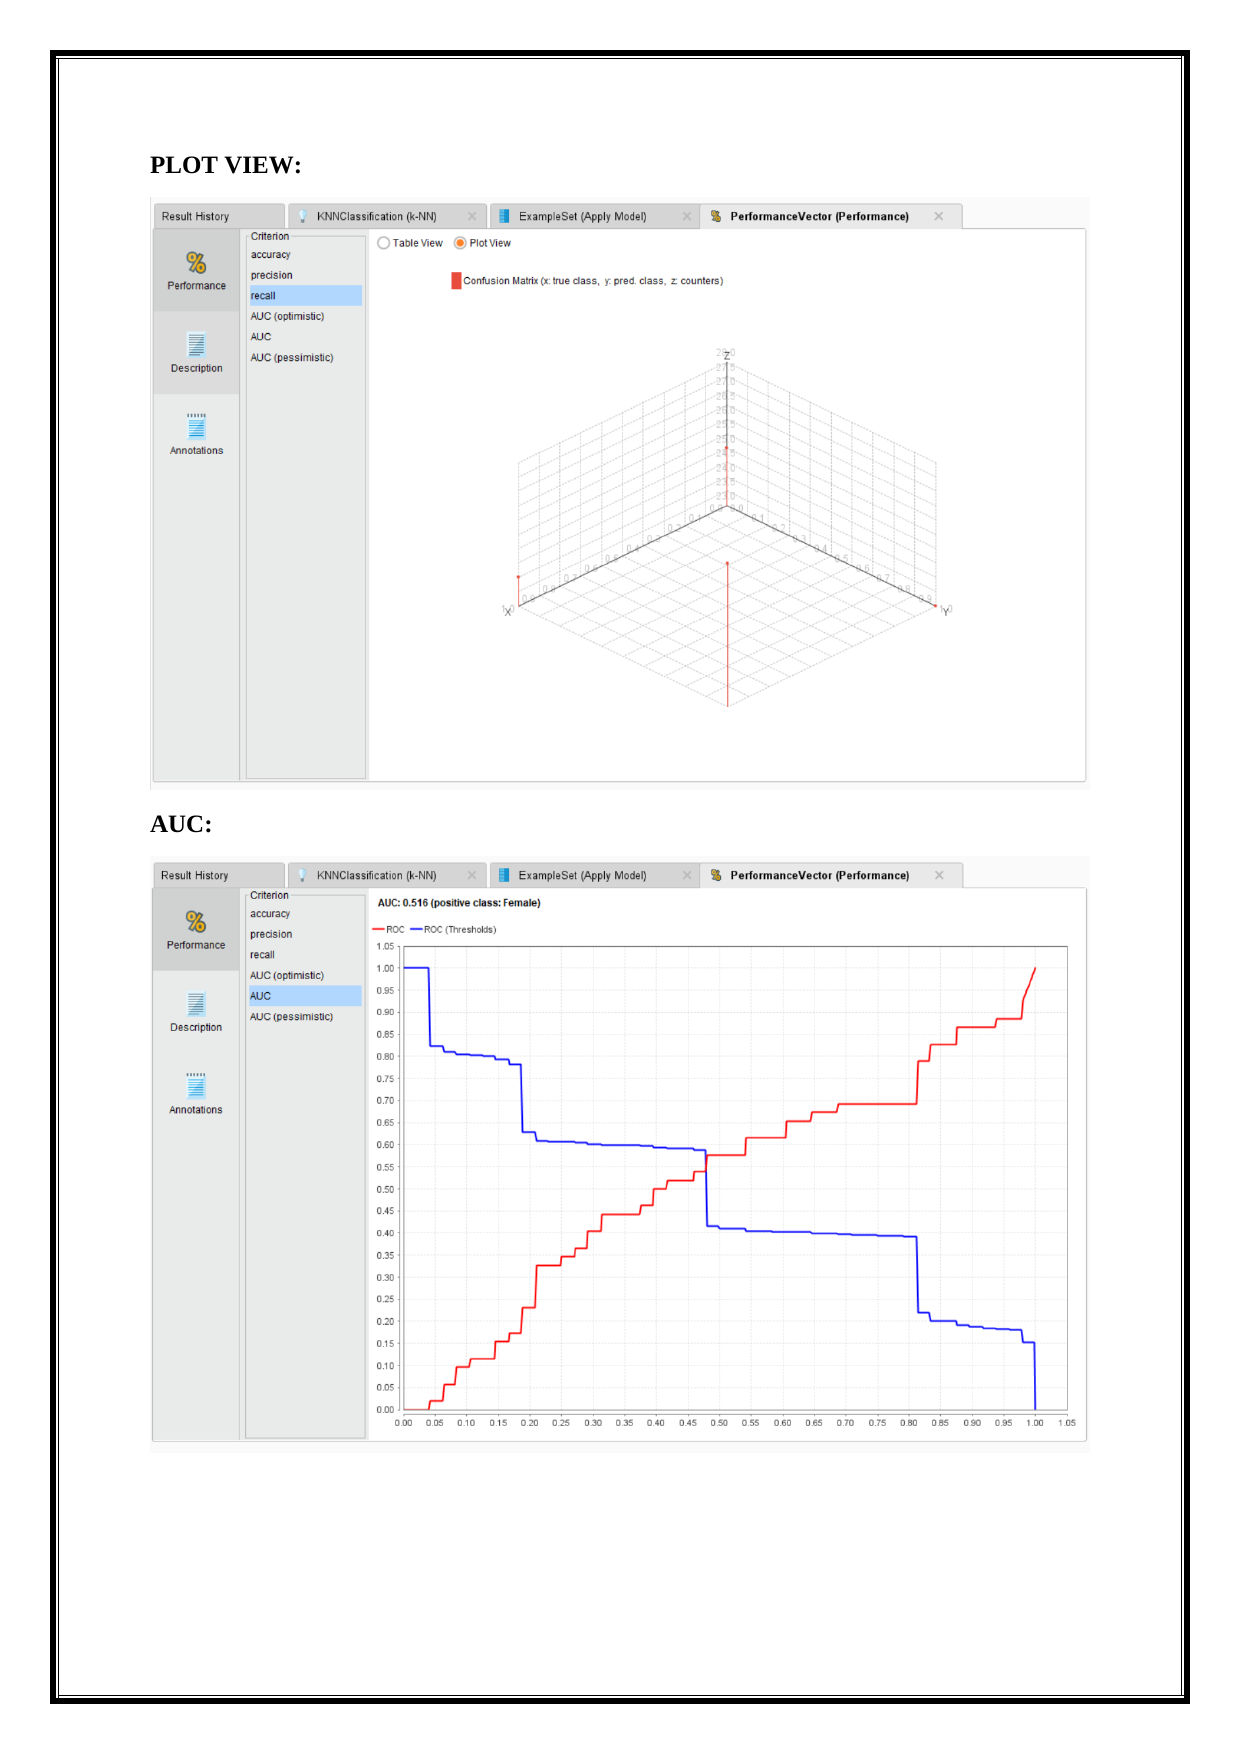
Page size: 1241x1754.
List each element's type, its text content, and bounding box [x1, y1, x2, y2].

picture [150, 856, 1091, 1453]
picture [150, 197, 1091, 790]
text PLOT VIEW: [150, 150, 1090, 179]
text AUC: [150, 809, 1090, 837]
